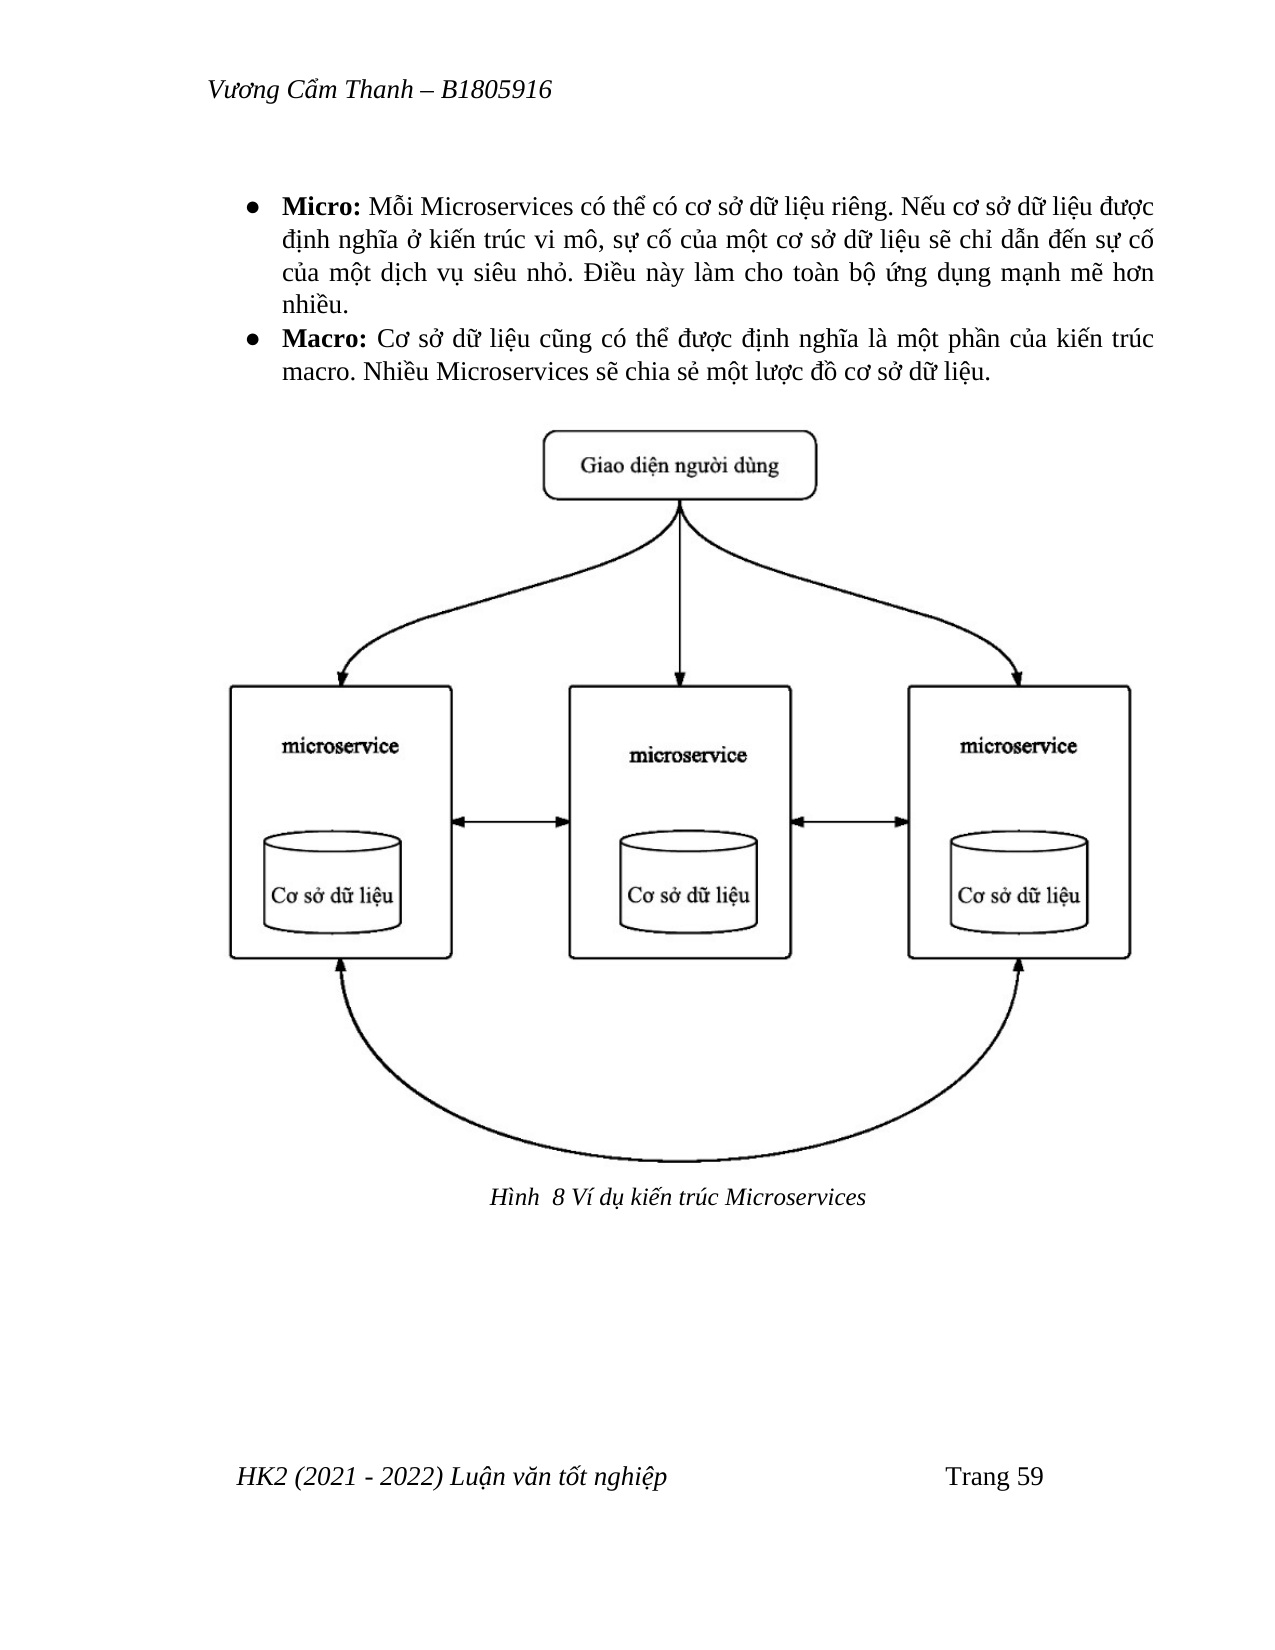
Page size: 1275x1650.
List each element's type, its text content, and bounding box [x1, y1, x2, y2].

picture [207, 414, 1152, 1177]
list Macro: Cơ sở dữ liệu cũng có thể được định nghĩa là một phần của kiến trúc macro. Nhiều Microservices sẽ chia sẻ một lược đồ cơ sở dữ liệu. [244, 322, 1156, 386]
list Micro: Mỗi Microservices có thể có cơ sở dữ liệu riêng. Nếu cơ sở dữ liệu được định nghĩa ở kiến trúc vi mô, sự cố của một cơ sở dữ liệu sẽ chỉ dẫn đến sự cố của một dịch vụ siêu nhỏ. Điều này làm cho toàn bộ ứng dụng mạnh mẽ hơn nhiều. [244, 190, 1156, 320]
